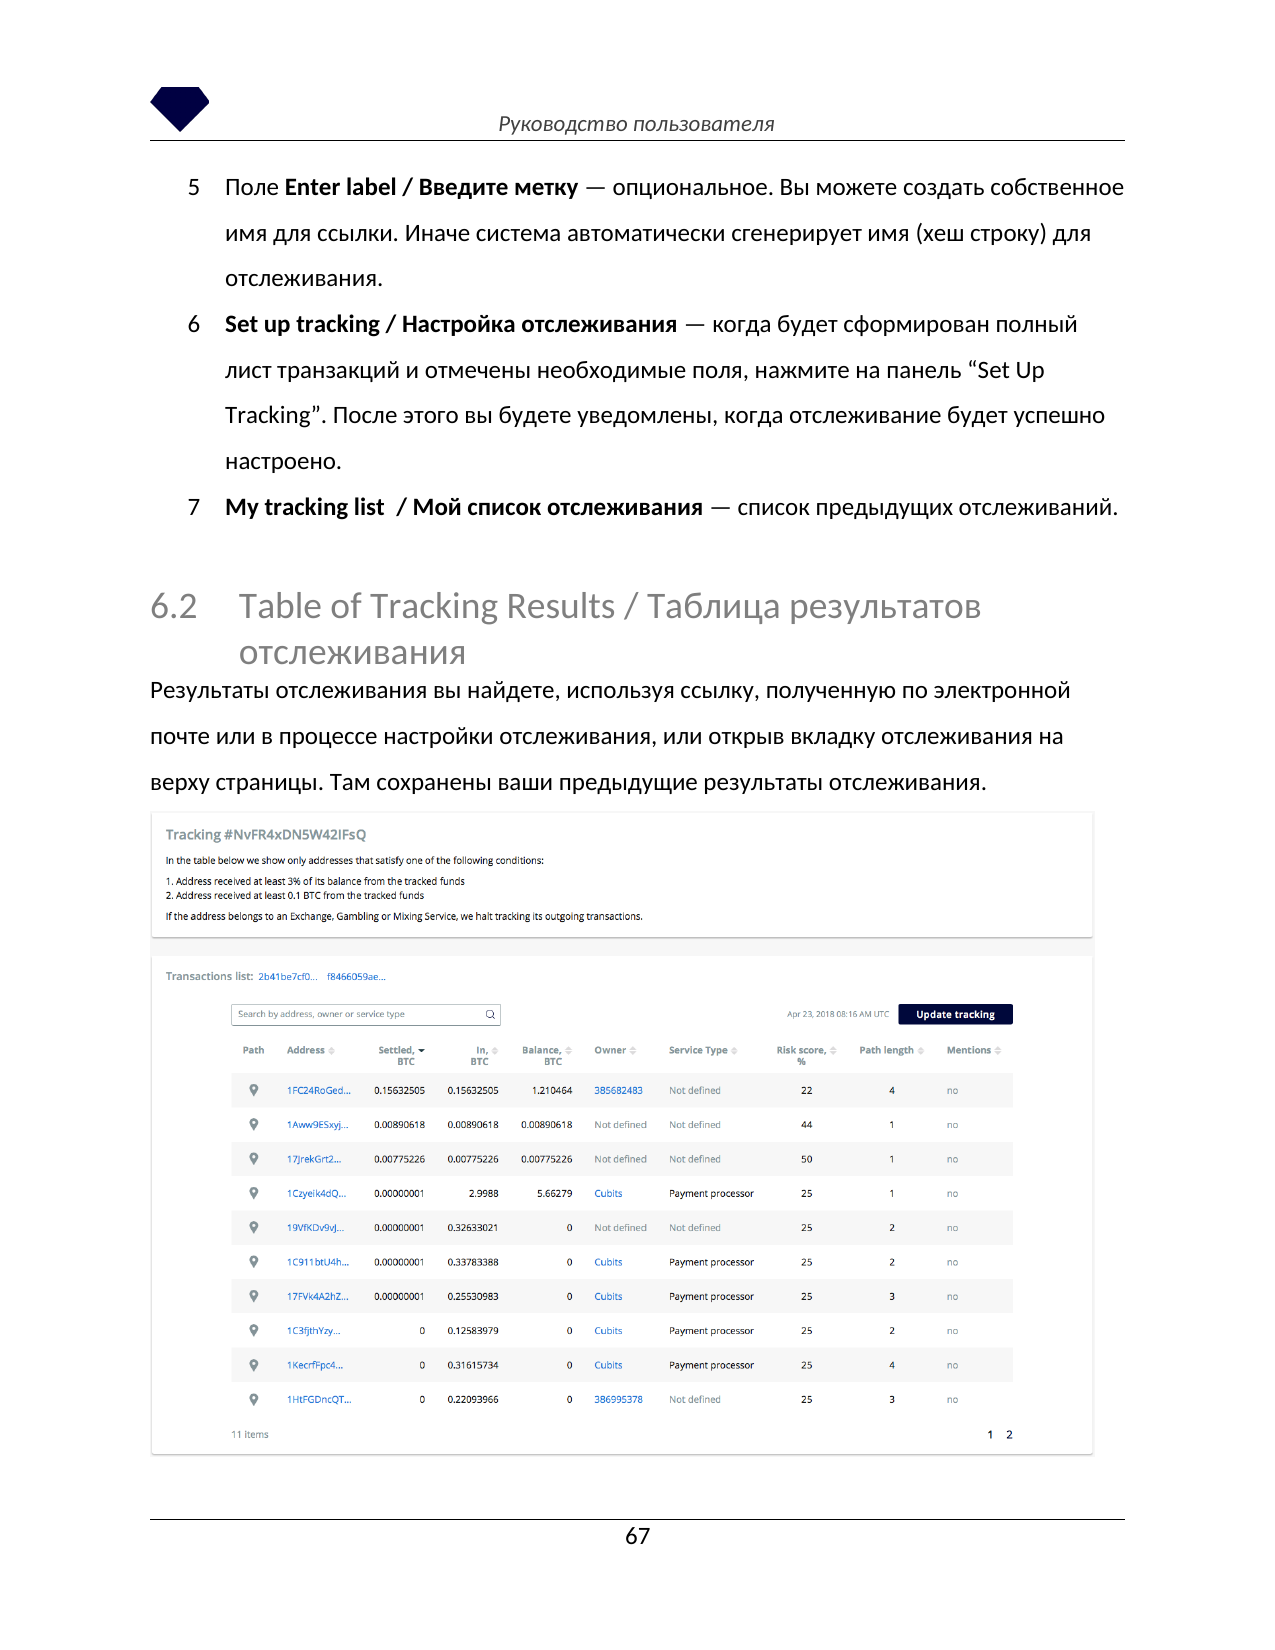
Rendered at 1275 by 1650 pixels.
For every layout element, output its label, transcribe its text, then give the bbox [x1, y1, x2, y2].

subtitle Table of Tracking Results / Таблица результатов отслеживания [150, 582, 1125, 674]
picture [150, 811, 1095, 1457]
picture [150, 87, 209, 132]
list My tracking list / Мой список отслеживания — список предыдущих отслеживаний. [187, 491, 1125, 522]
list Поле Enter label / Введите метку — опциональное. Вы можете создать собственное имя для ссылки. Иначе система автоматически сгенерирует имя (хеш строку) для отслеживания. [187, 171, 1125, 293]
list Set up tracking / Настройка отслеживания — когда будет сформирован полный лист транзакций и отмечены необходимые поля, нажмите на панель “Set Up Tracking”. После этого вы будете уведомлены, когда отслеживание будет успешно настроено. [187, 308, 1125, 476]
text Результаты отслеживания вы найдете, используя ссылку, полученную по электронной почте или в процессе настройки отслеживания, или открыв вкладку отслеживания на верху страницы. Там сохранены ваши предыдущие результаты отслеживания. [150, 674, 1125, 796]
